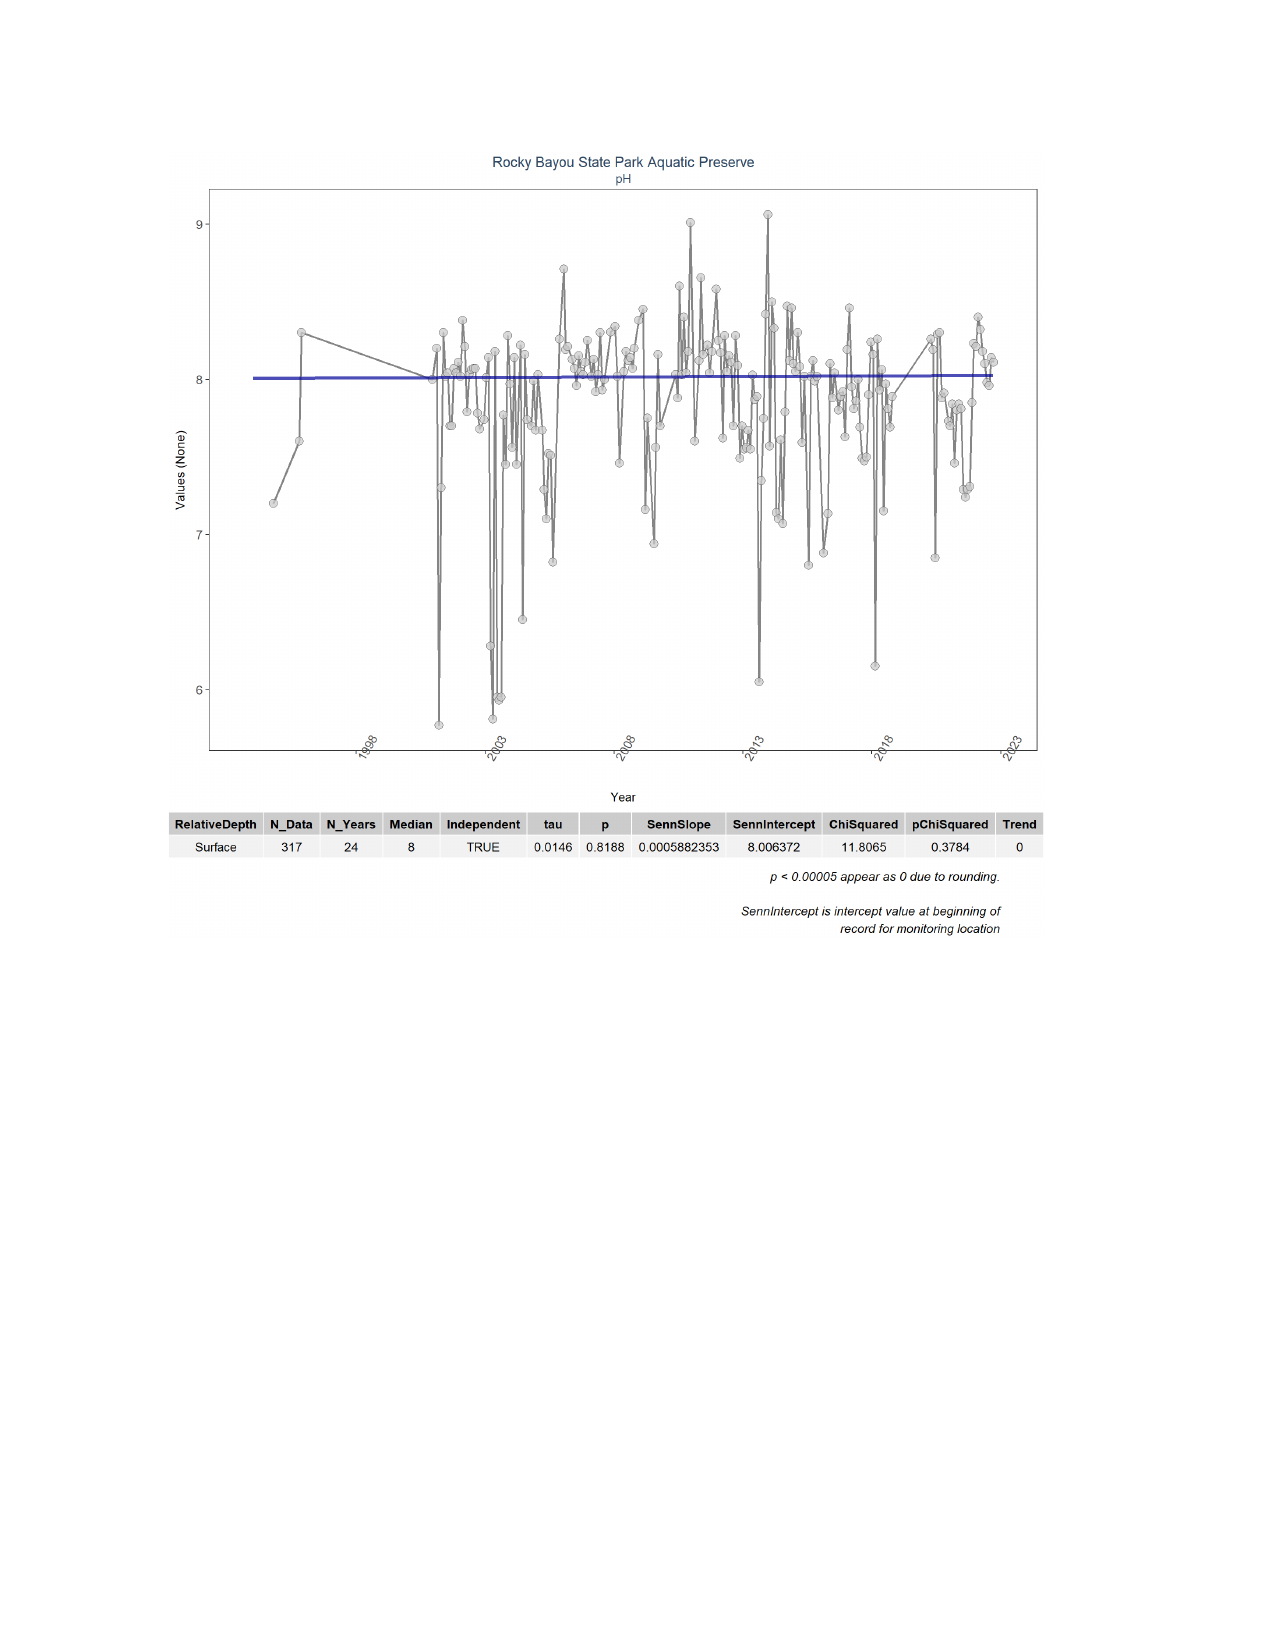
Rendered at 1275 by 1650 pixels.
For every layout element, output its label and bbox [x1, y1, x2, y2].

picture [168, 150, 1044, 938]
